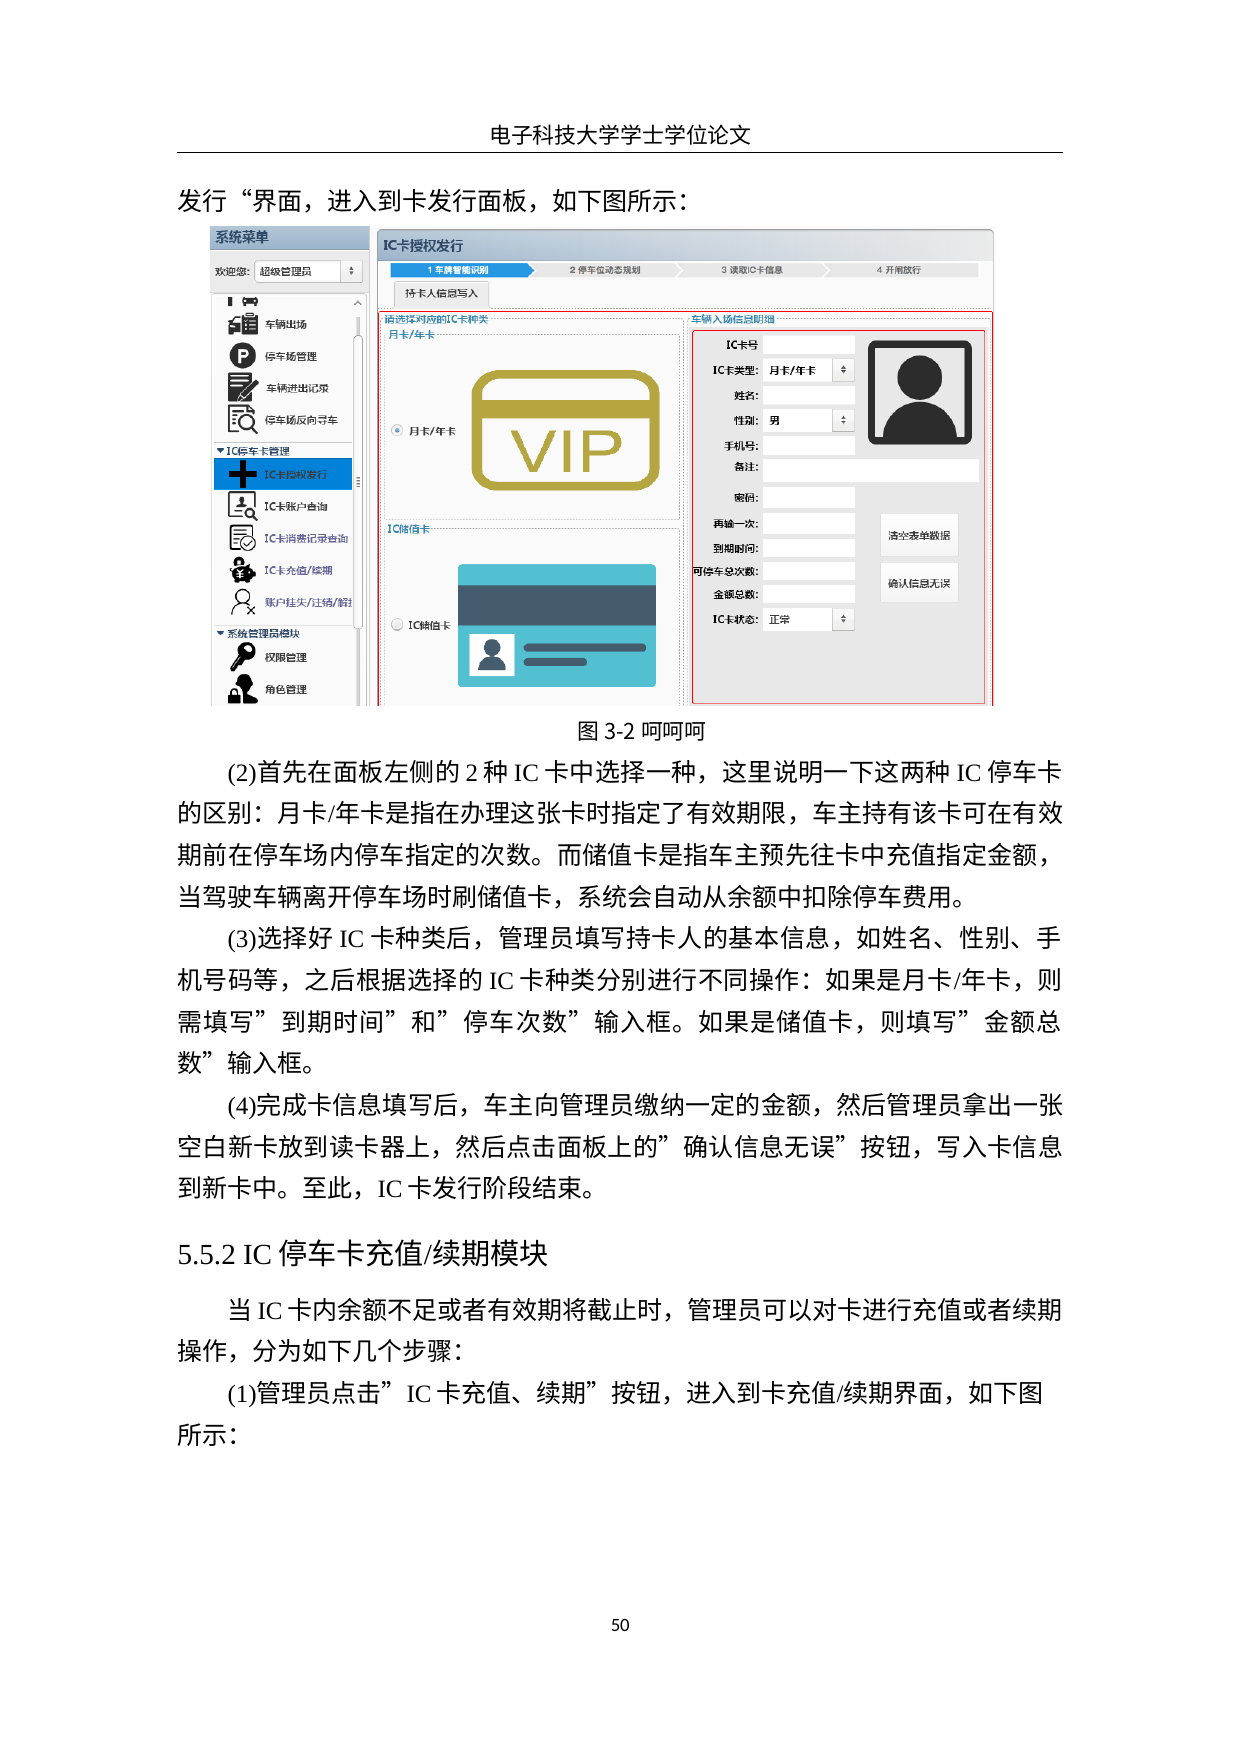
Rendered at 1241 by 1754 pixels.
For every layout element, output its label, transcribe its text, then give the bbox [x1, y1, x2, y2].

text (3)选择好IC卡种类后，管理员填写持卡人的基本信息，如姓名、性别、手机号码等，之后根据选择的IC卡种类分别进行不同操作：如果是月卡/年卡，则需填写”到期时间”和”停车次数”输入框。如果是储值卡，则填写”金额总数”输入框。 [177, 914, 1063, 1081]
text 5.5.2 IC停车卡充值/续期模块 [177, 1231, 1063, 1273]
text (1)管理员点击”IC卡充值、续期”按钮，进入到卡充值/续期界面，如下图所示： [177, 1369, 1063, 1452]
picture [209, 226, 996, 706]
text 当IC卡内余额不足或者有效期将截止时，管理员可以对卡进行充值或者续期操作，分为如下几个步骤： [177, 1286, 1063, 1369]
text (4)完成卡信息填写后，车主向管理员缴纳一定的金额，然后管理员拿出一张空白新卡放到读卡器上，然后点击面板上的”确认信息无误”按钮，写入卡信息到新卡中。至此，IC卡发行阶段结束。 [177, 1081, 1063, 1206]
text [177, 177, 1063, 219]
text (2)首先在面板左侧的2种IC卡中选择一种，这里说明一下这两种IC停车卡的区别：月卡/年卡是指在办理这张卡时指定了有效期限，车主持有该卡可在有效期前在停车场内停车指定的次数。而储值卡是指车主预先往卡中充值指定金额，当驾驶车辆离开停车场时刷储值卡，系统会自动从余额中扣除停车费用。 [177, 748, 1063, 914]
